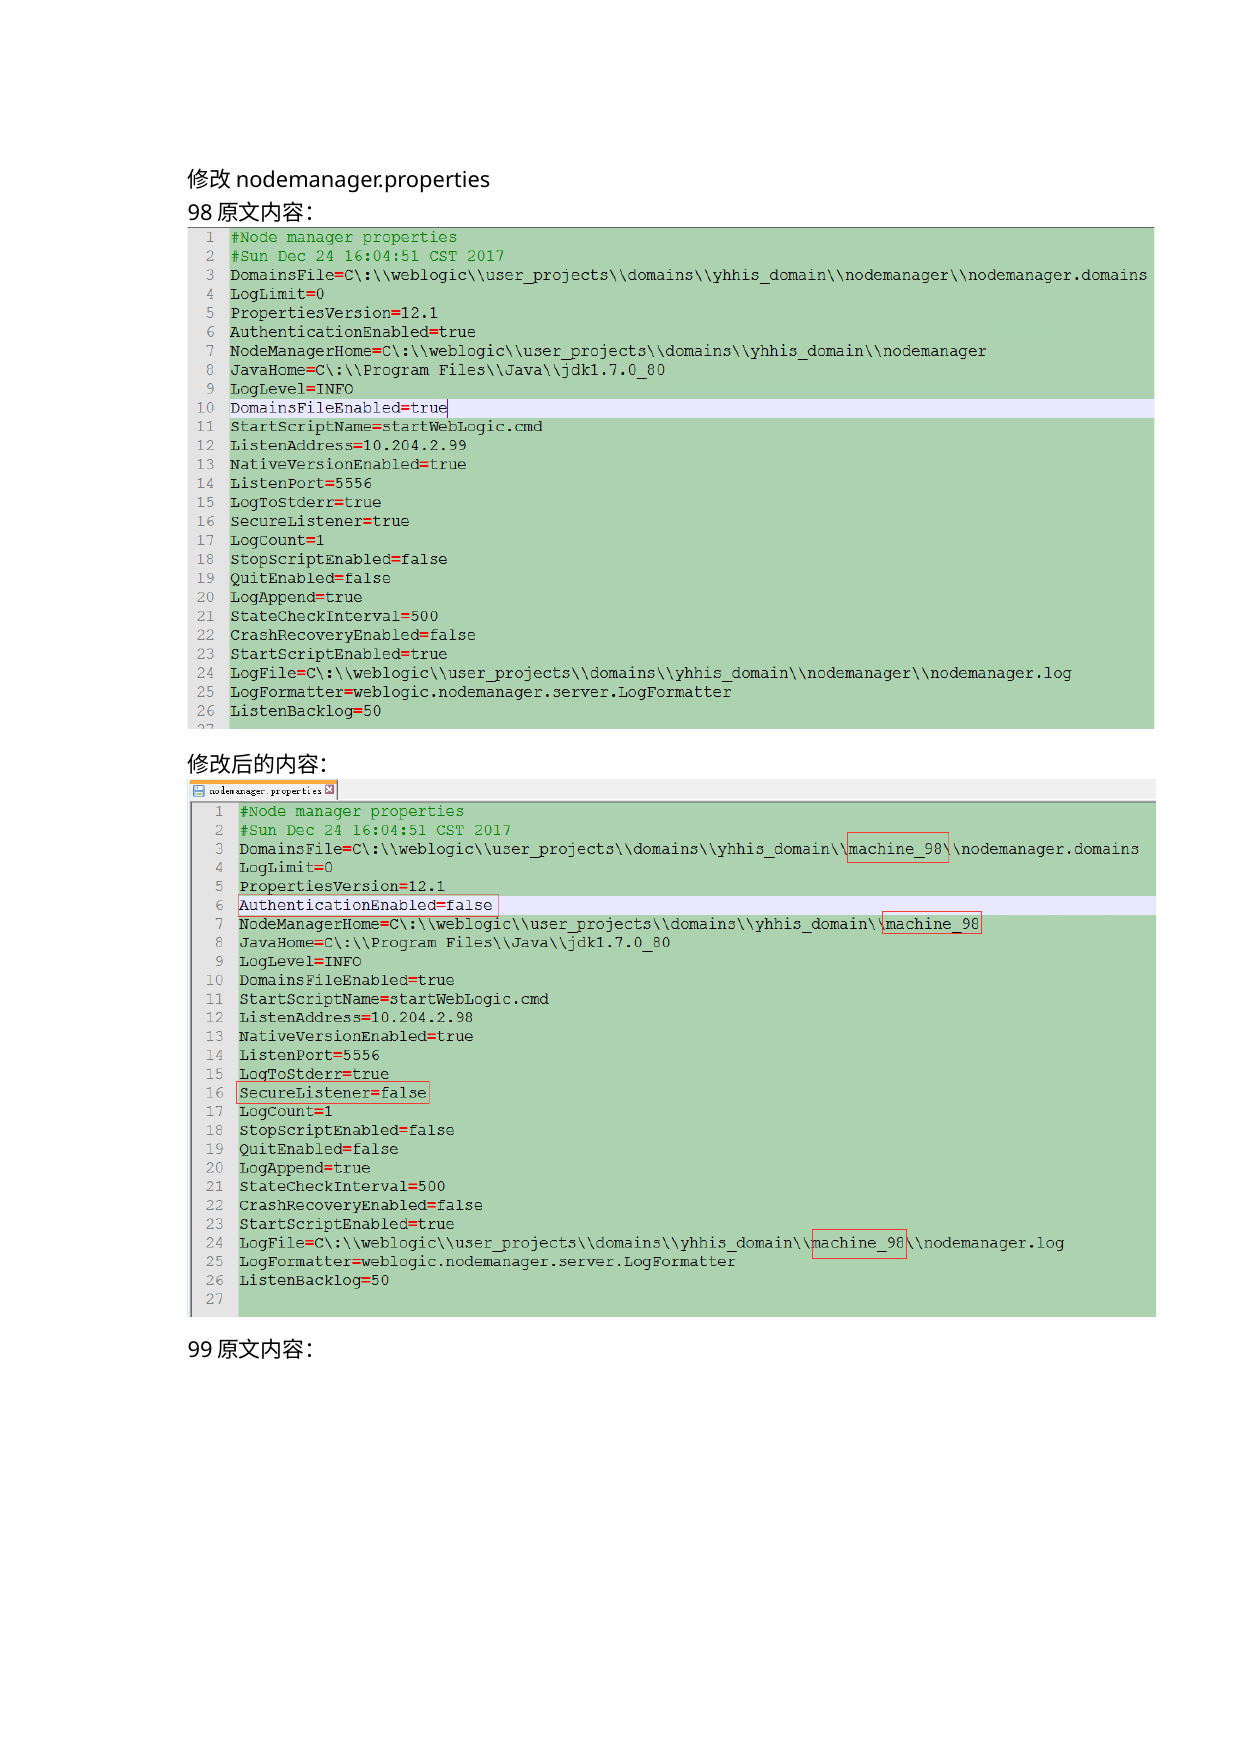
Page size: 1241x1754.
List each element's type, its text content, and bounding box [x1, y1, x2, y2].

text 修改nodemanager.properties [187, 162, 1053, 194]
picture [187, 227, 1155, 729]
text 99原文内容： [187, 1332, 1053, 1364]
text 98原文内容： [187, 194, 1053, 227]
picture [187, 779, 1156, 1317]
text 修改后的内容： [187, 747, 1053, 779]
